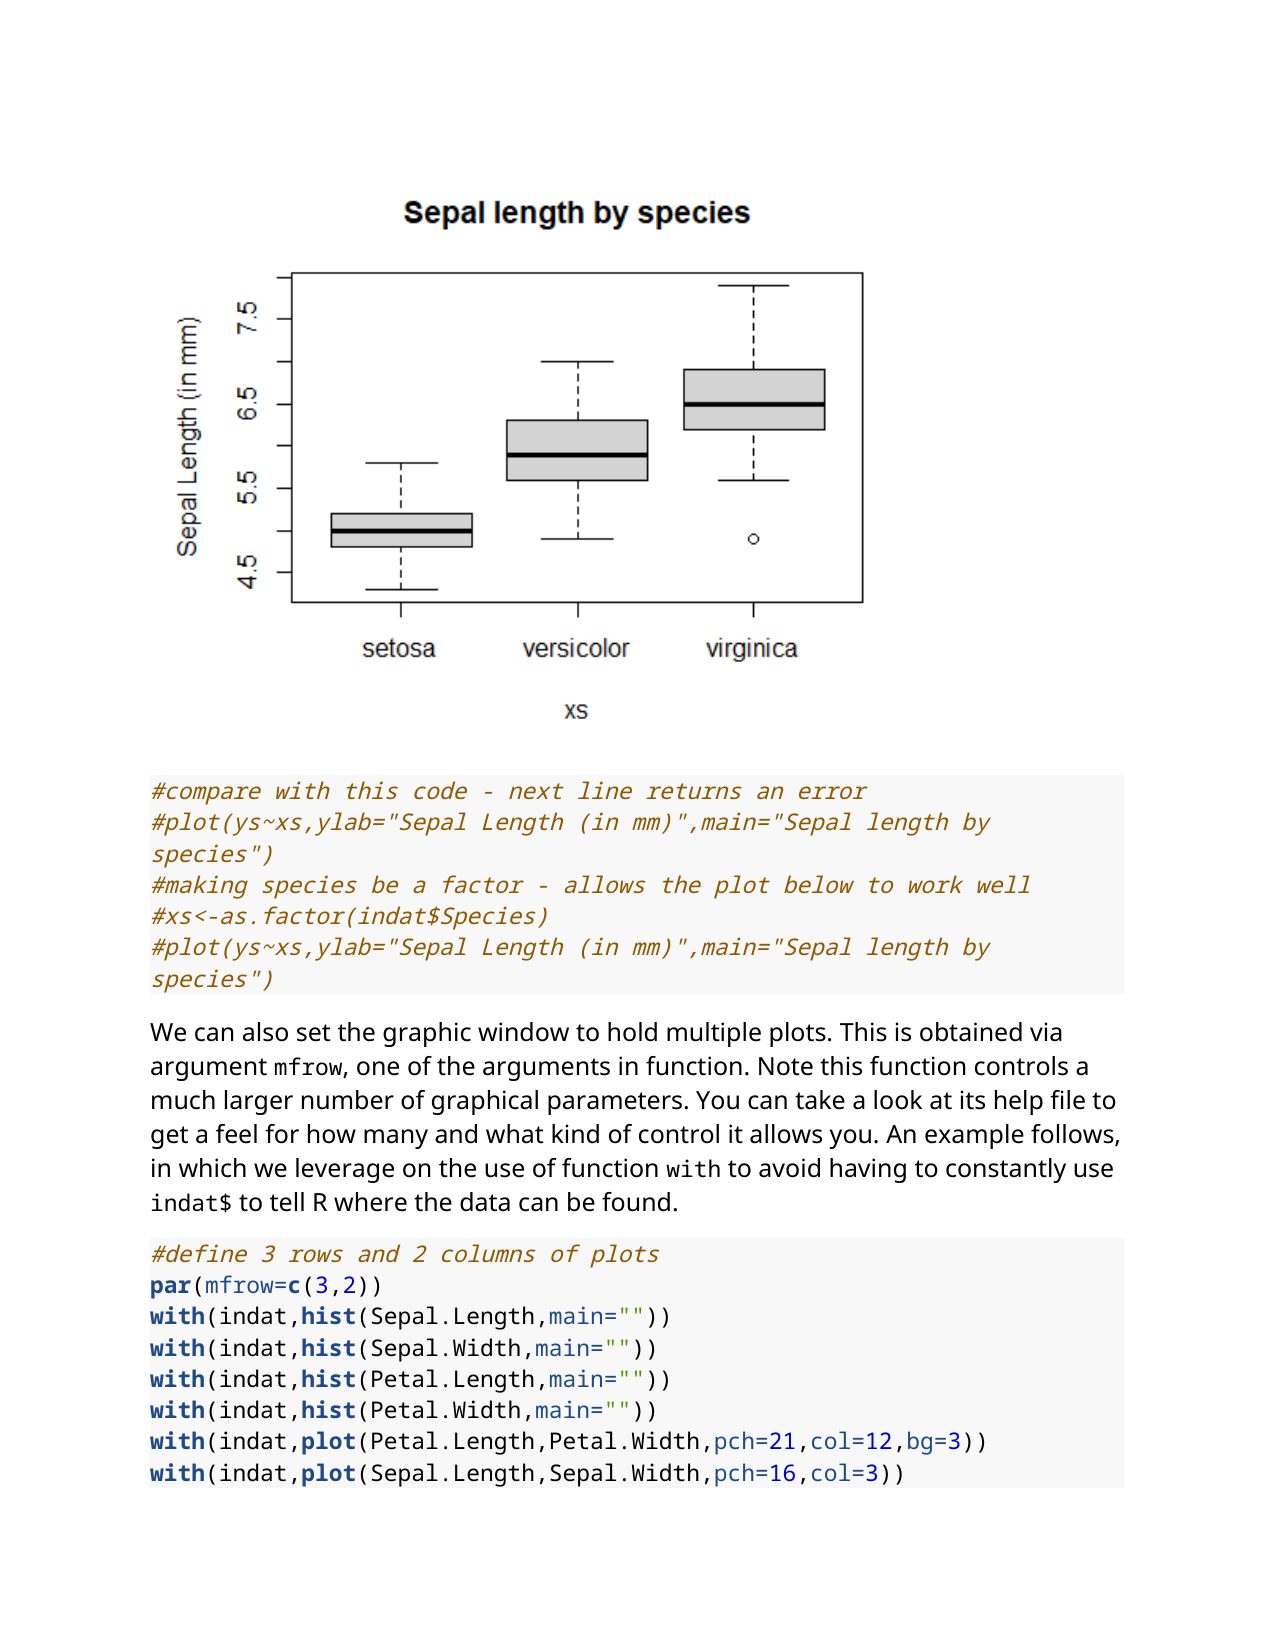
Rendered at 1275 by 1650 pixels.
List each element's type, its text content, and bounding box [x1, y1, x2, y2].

text #define 3 rows and 2 columns of plots par(mfrow=c(3,2)) with(indat,hist(Sepal.Length,main="")) with(indat,hist(Sepal.Width,main="")) with(indat,hist(Petal.Length,main="")) with(indat,hist(Petal.Width,main="")) with(indat,plot(Petal.Length,Petal.Width,pch=21,col=12,bg=3)) with(indat,plot(Sepal.Length,Sepal.Width,pch=16,col=3)) [384, 1238, 1125, 1488]
picture [168, 150, 927, 757]
text We can also set the graphic window to hold multiple plots. This is obtained via argument mfrow, one of the arguments in function. Note this function controls a much larger number of graphical parameters. You can take a look at its help file to get a feel for how many and what kind of control it allows you. An example follows, in which we leverage on the use of function with to avoid having to constantly use indat$ to tell R where the data can be found. [150, 1015, 1125, 1219]
text #compare with this code - next line returns an error #plot(ys~xs,ylab="Sepal Length (in mm)",main="Sepal length by species") #making species be a factor - allows the plot below to work well #xs<-as.factor(indat$Species) #plot(ys~xs,ylab="Sepal Length (in mm)",main="Sepal length by species") [274, 775, 1125, 994]
